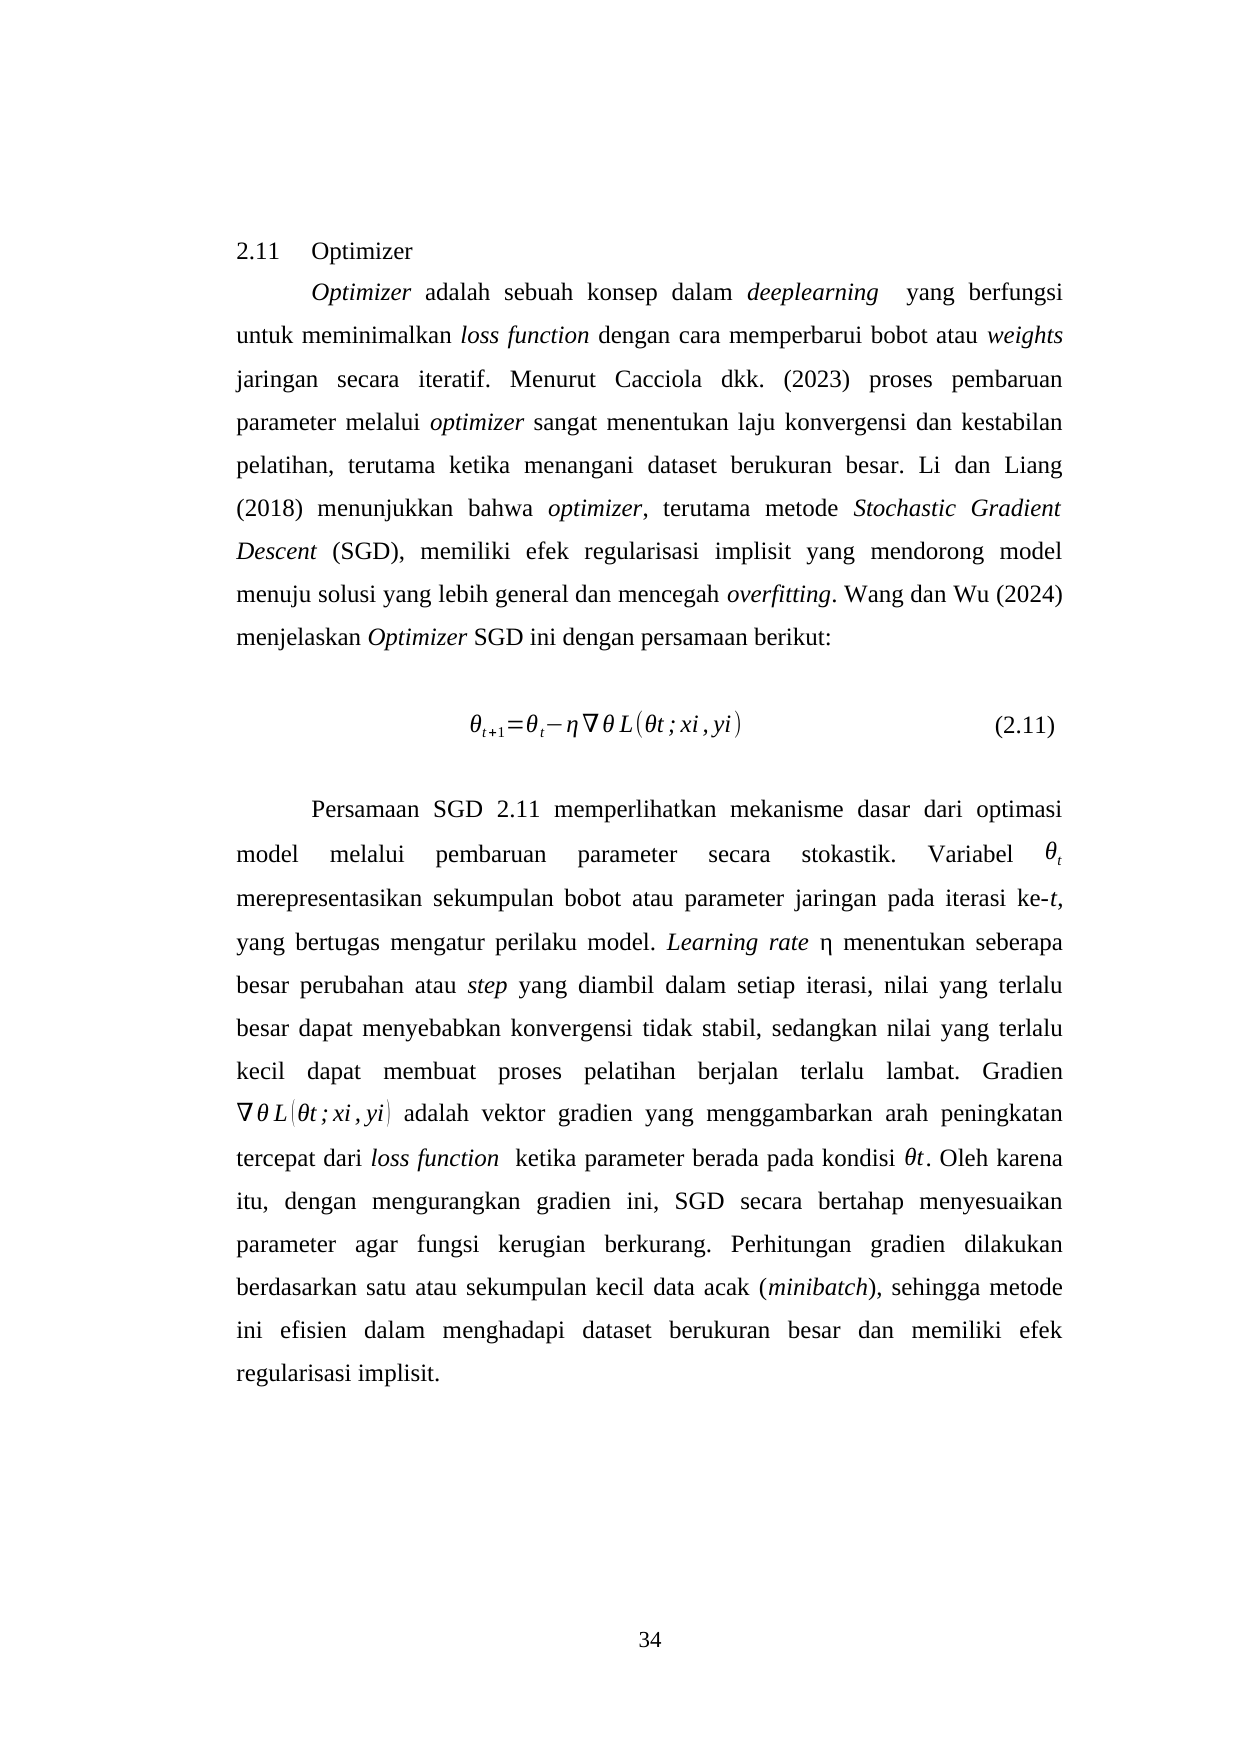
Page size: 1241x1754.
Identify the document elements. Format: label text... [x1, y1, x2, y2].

text Optimizer adalah sebuah konsep dalam deeplearning yang berfungsi untuk meminimalkan loss function dengan cara memperbarui bobot atau weights jaringan secara iteratif. Menurut Cacciola dkk. (2023) proses pembaruan parameter melalui optimizer sangat menentukan laju konvergensi dan kestabilan pelatihan, terutama ketika menangani dataset berukuran besar. Li dan Liang (2018) menunjukkan bahwa optimizer, terutama metode Stochastic Gradient Descent (SGD), memiliki efek regularisasi implisit yang mendorong model menuju solusi yang lebih general dan mencegah overfitting. Wang dan Wu (2024) menjelaskan Optimizer SGD ini dengan persamaan berikut: [236, 277, 1063, 651]
text (2.11) [386, 709, 1063, 741]
text Persamaan SGD 2.11 memperlihatkan mekanisme dasar dari optimasi model melalui pembaruan parameter secara stokastik. Variabel merepresentasikan sekumpulan bobot atau parameter jaringan pada iterasi ke-t, yang bertugas mengatur perilaku model. Learning rate η menentukan seberapa besar perubahan atau step yang diambil dalam setiap iterasi, nilai yang terlalu besar dapat menyebabkan konvergensi tidak stabil, sedangkan nilai yang terlalu kecil dapat membuat proses pelatihan berjalan terlalu lambat. Gradien adalah vektor gradien yang menggambarkan arah peningkatan tercepat dari loss function ketika parameter berada pada kondisi . Oleh karena itu, dengan mengurangkan gradien ini, SGD secara bertahap menyesuaikan parameter agar fungsi kerugian berkurang. Perhitungan gradien dilakukan berdasarkan satu atau sekumpulan kecil data acak (minibatch), sehingga metode ini efisien dalam menghadapi dataset berukuran besar dan memiliki efek regularisasi implisit. [236, 794, 1063, 1387]
subtitle 2.11 Optimizer [236, 236, 1063, 265]
